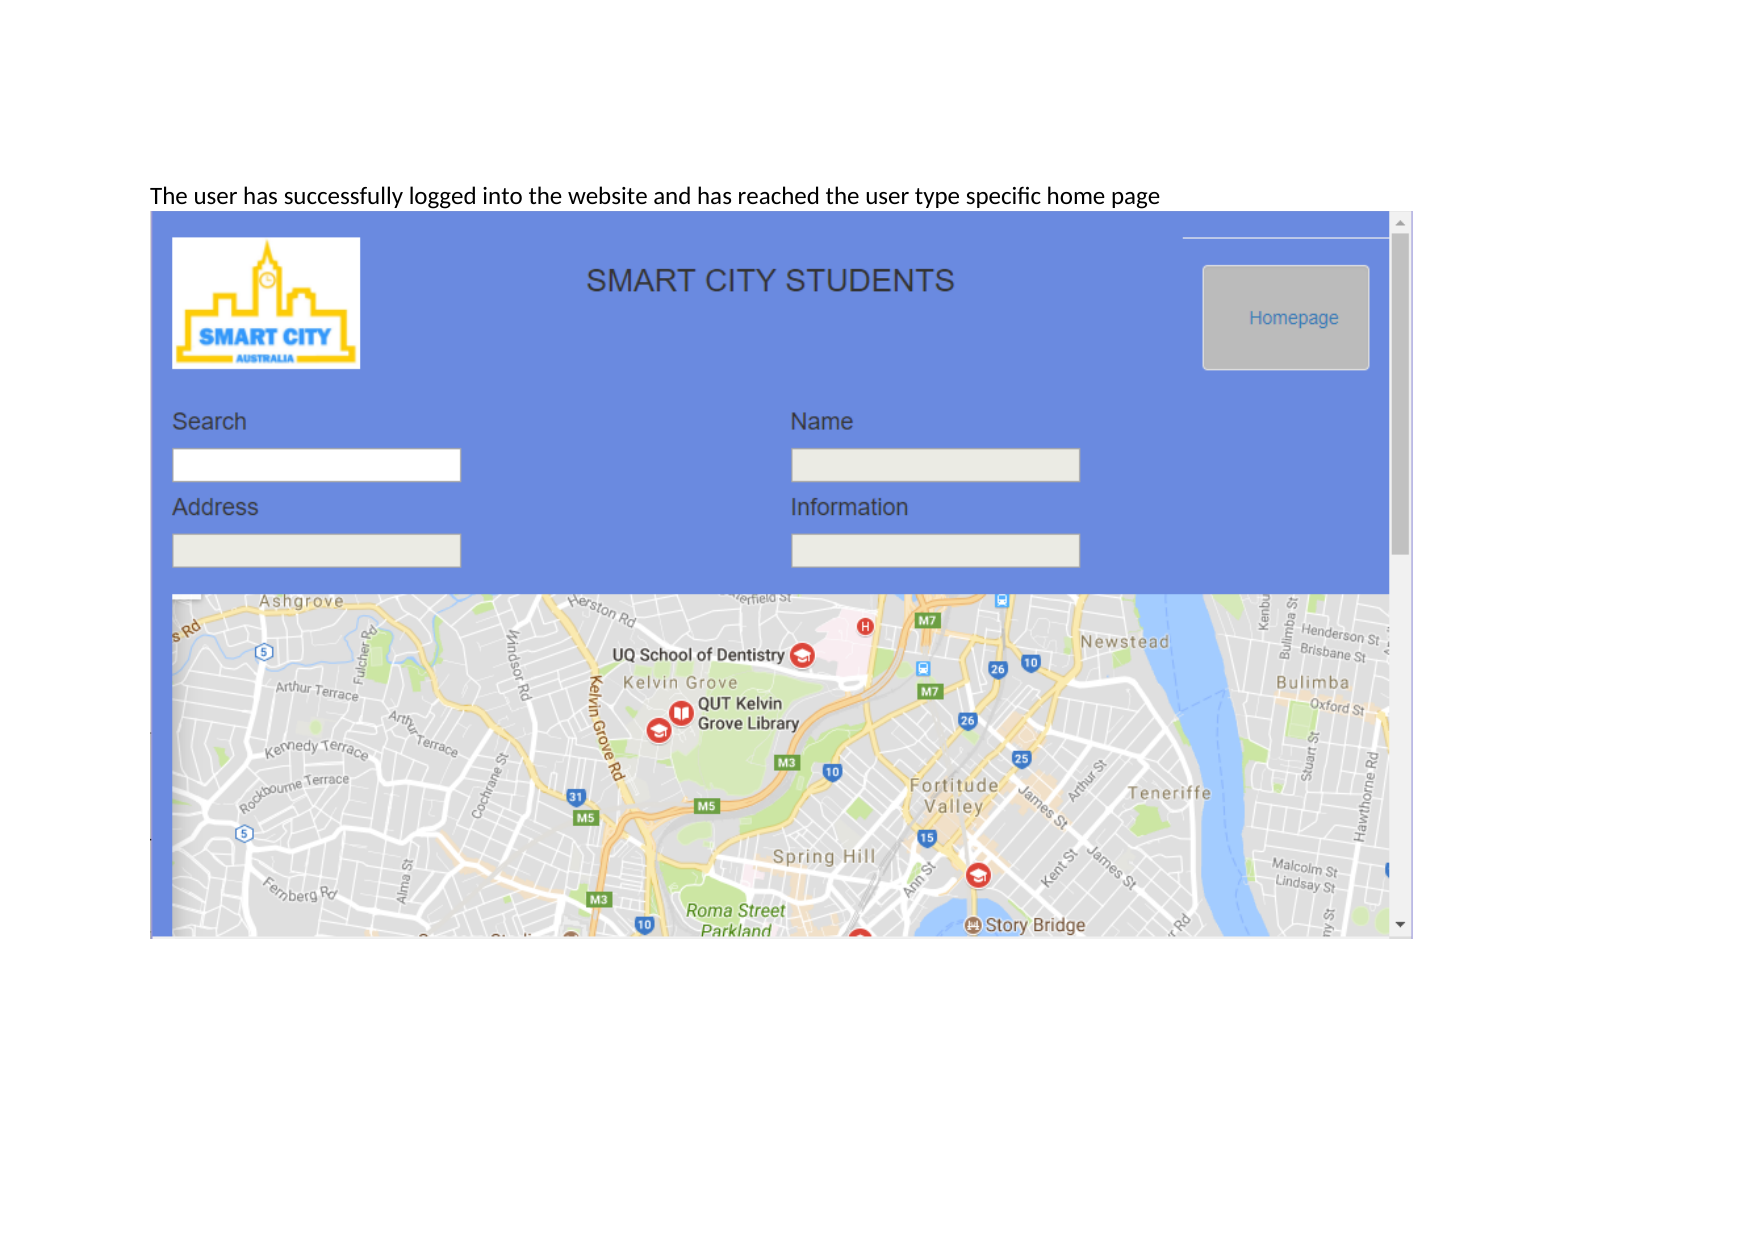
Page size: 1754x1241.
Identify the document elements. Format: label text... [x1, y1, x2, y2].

text The user has successfully logged into the website and has reached the user type specific home page [150, 181, 1604, 211]
picture [150, 211, 1413, 939]
